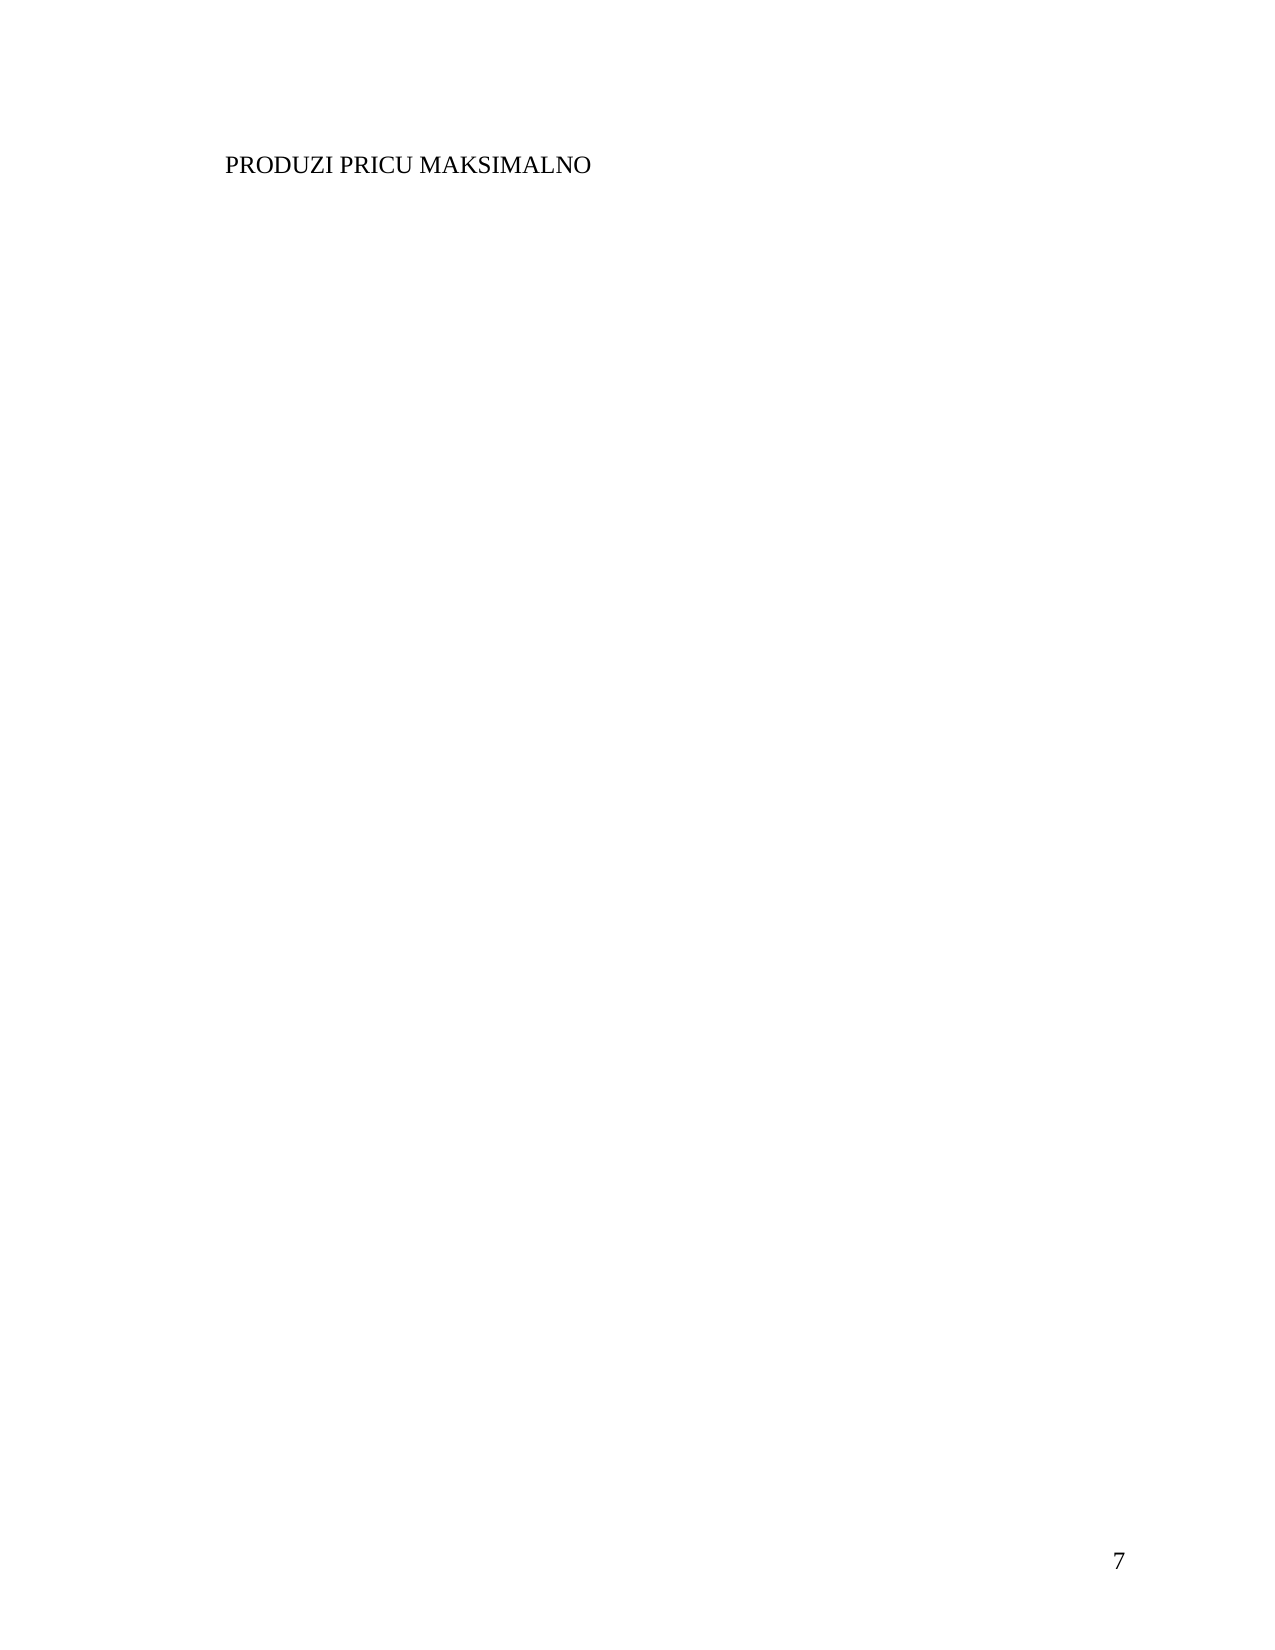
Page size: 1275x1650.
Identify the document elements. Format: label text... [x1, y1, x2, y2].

text PRODUZI PRICU MAKSIMALNO [150, 150, 1125, 179]
